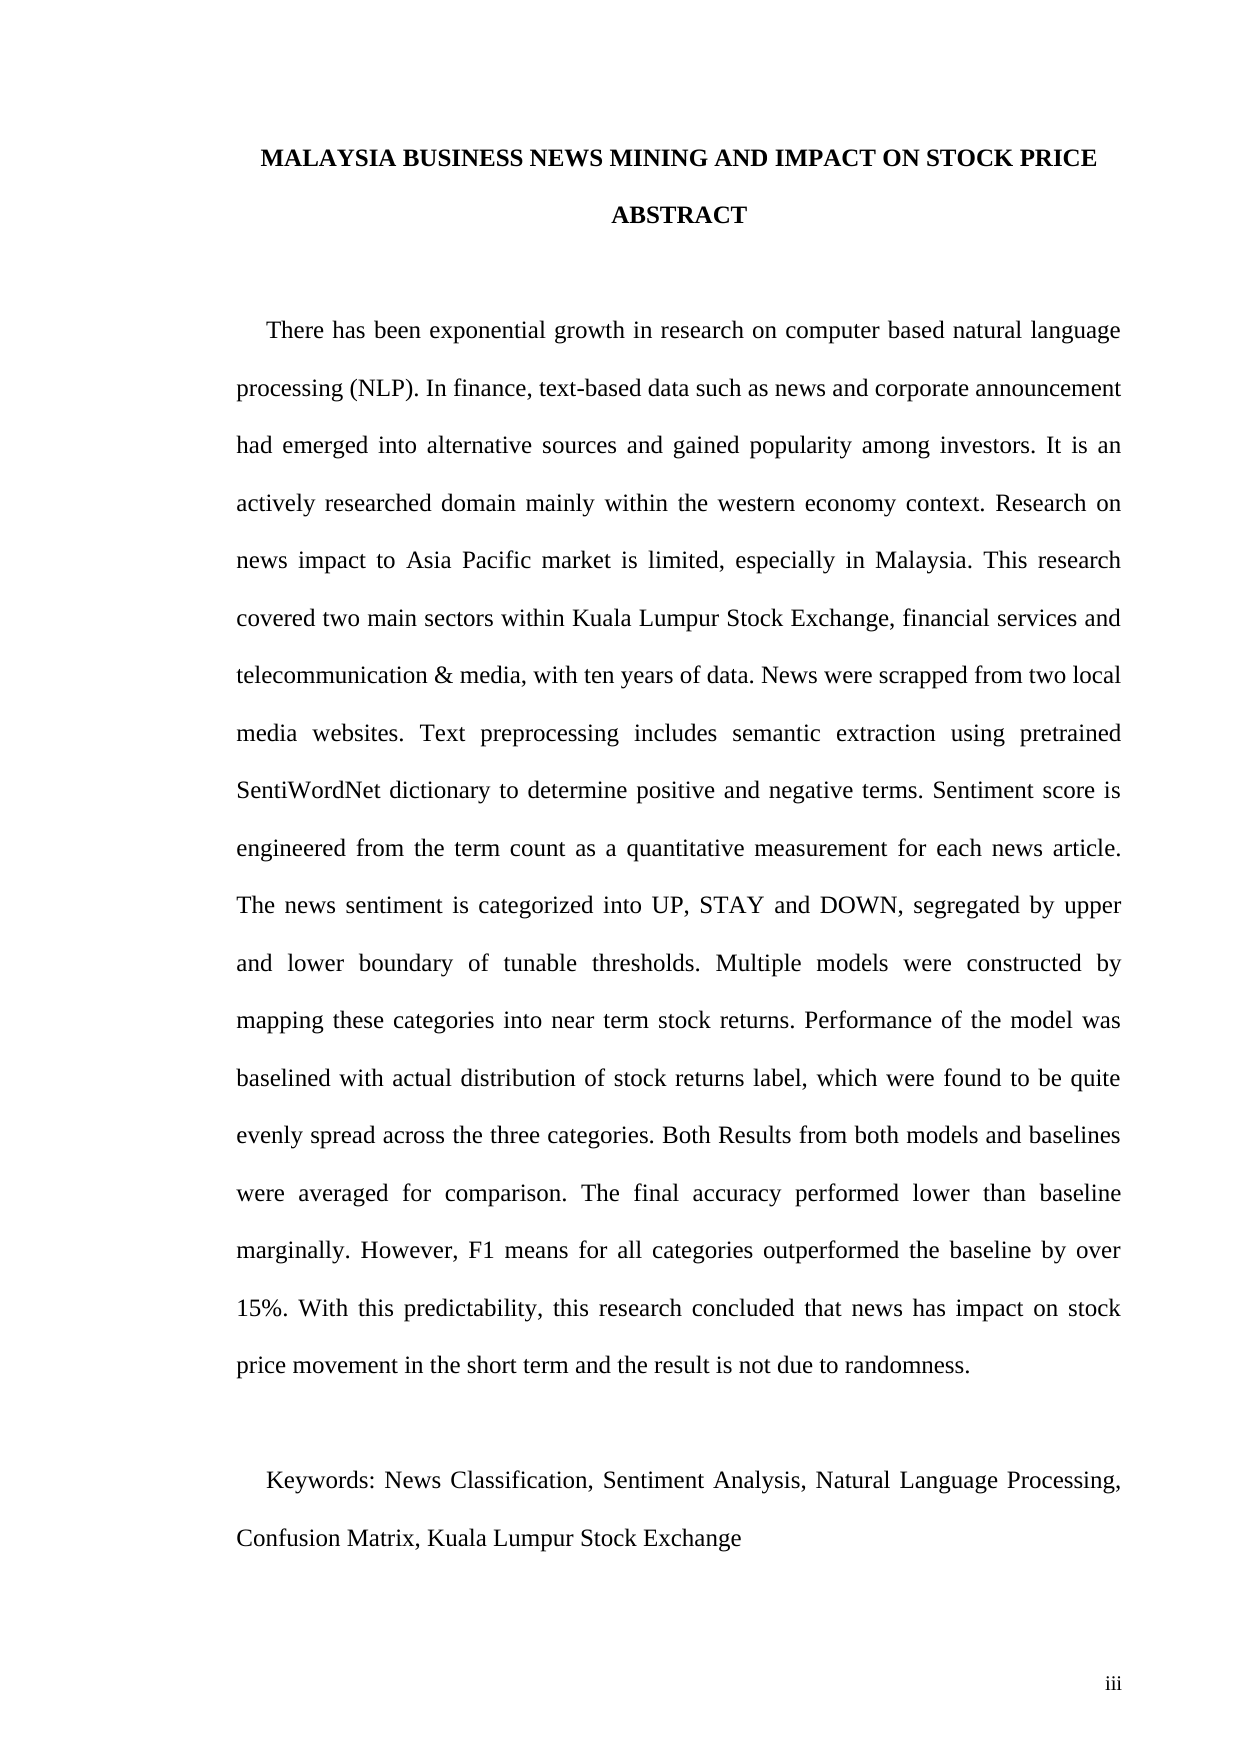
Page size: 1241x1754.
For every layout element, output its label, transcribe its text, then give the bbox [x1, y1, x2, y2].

title MALAYSIA BUSINESS NEWS MINING AND IMPACT ON STOCK PRICE Abstract [236, 143, 1122, 229]
text Keywords: News Classification, Sentiment Analysis, Natural Language Processing, Confusion Matrix, Kuala Lumpur Stock Exchange [236, 1466, 1122, 1552]
text There has been exponential growth in research on computer based natural language processing (NLP). In finance, text-based data such as news and corporate announcement had emerged into alternative sources and gained popularity among investors. It is an actively researched domain mainly within the western economy context. Research on news impact to Asia Pacific market is limited, especially in Malaysia. This research covered two main sectors within Kuala Lumpur Stock Exchange, financial services and telecommunication & media, with ten years of data. News were scrapped from two local media websites. Text preprocessing includes semantic extraction using pretrained SentiWordNet dictionary to determine positive and negative terms. Sentiment score is engineered from the term count as a quantitative measurement for each news article. The news sentiment is categorized into UP, STAY and DOWN, segregated by upper and lower boundary of tunable thresholds. Multiple models were constructed by mapping these categories into near term stock returns. Performance of the model was baselined with actual distribution of stock returns label, which were found to be quite evenly spread across the three categories. Both Results from both models and baselines were averaged for comparison. The final accuracy performed lower than baseline marginally. However, F1 means for all categories outperformed the baseline by over 15%. With this predictability, this research concluded that news has impact on stock price movement in the short term and the result is not due to randomness. [236, 316, 1122, 1379]
